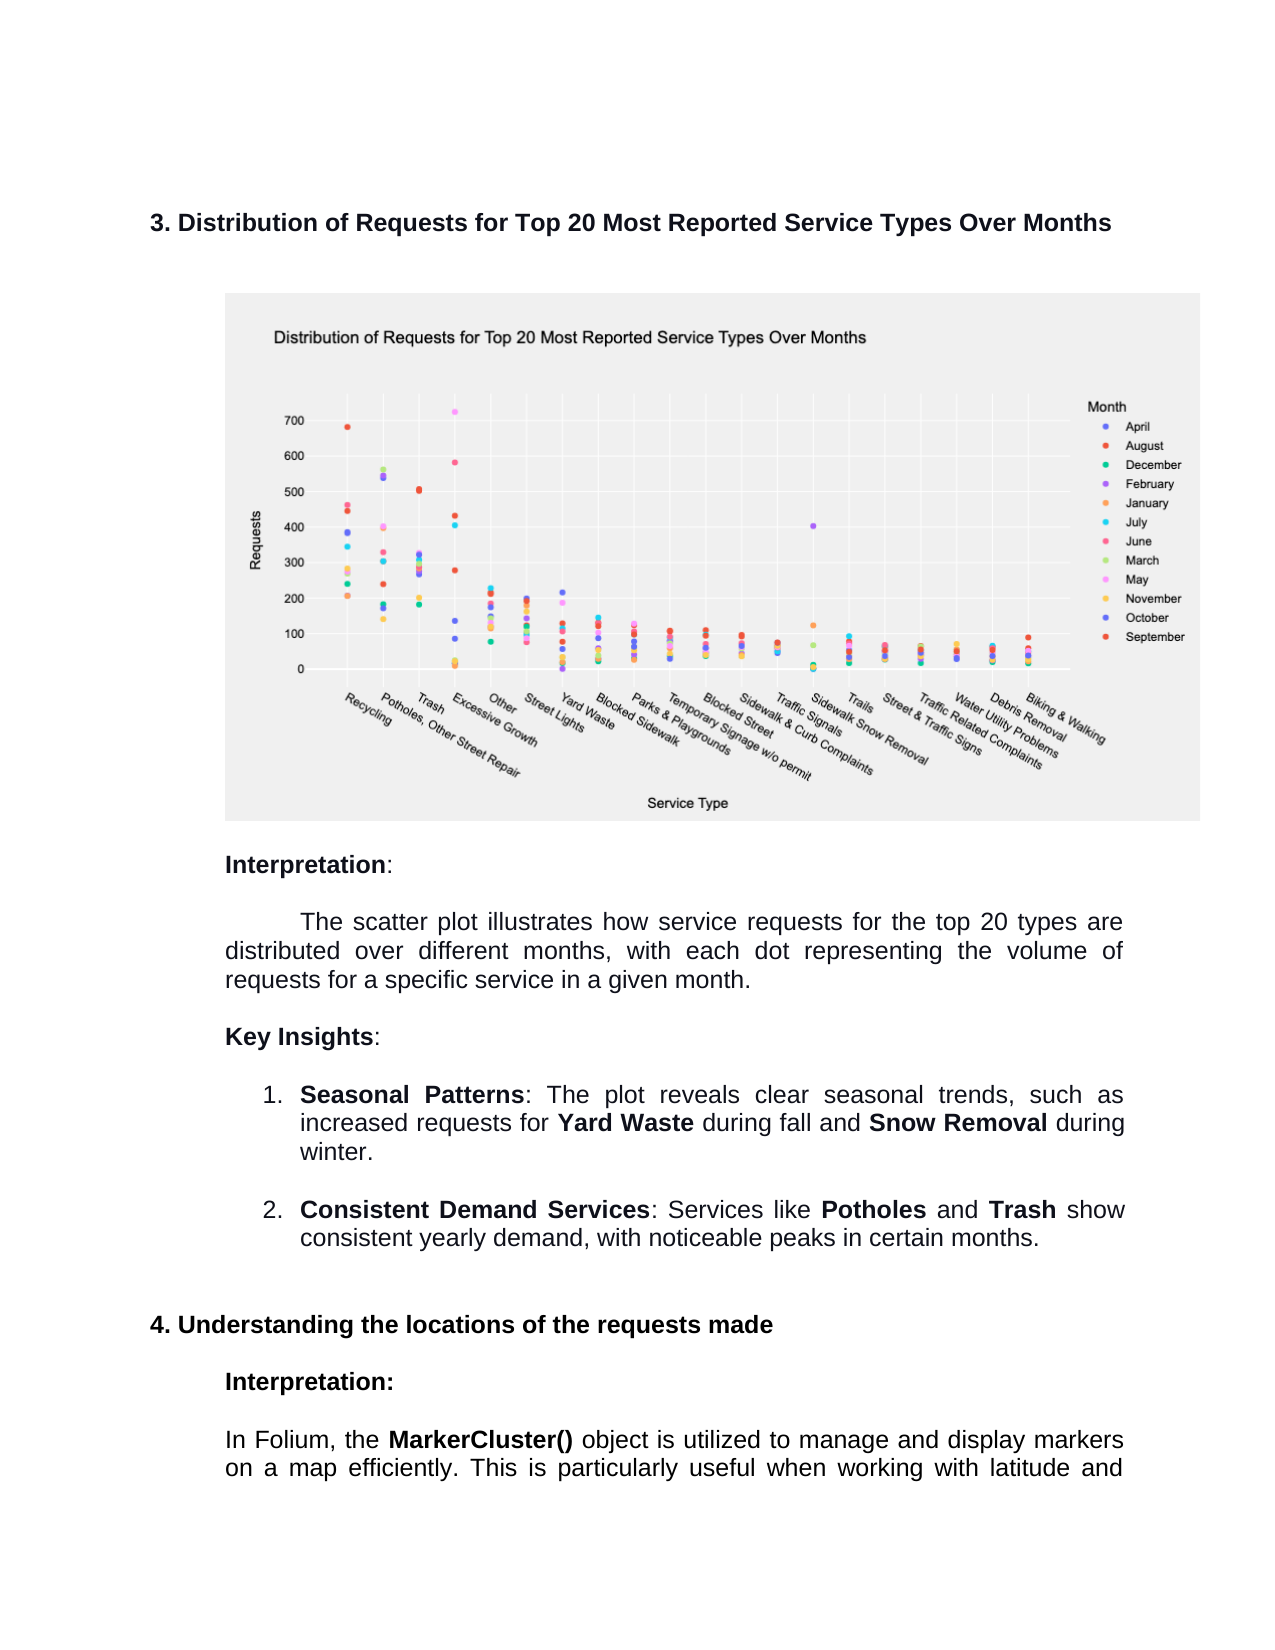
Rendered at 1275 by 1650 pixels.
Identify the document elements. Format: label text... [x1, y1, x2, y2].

text Interpretation: [225, 849, 1125, 878]
text Interpretation: [225, 1367, 1125, 1396]
text 4. Understanding the locations of the requests made [150, 1309, 1125, 1338]
text Key Insights: [225, 1022, 1125, 1051]
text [225, 1424, 1125, 1482]
list Seasonal Patterns: The plot reveals clear seasonal trends, such as increased requests for Yard Waste during fall and Snow Removal during winter. [262, 1079, 1125, 1166]
picture [225, 293, 1200, 821]
list Consistent Demand Services: Services like Potholes and Trash show consistent yearly demand, with noticeable peaks in certain months. [262, 1194, 1125, 1252]
text 3. Distribution of Requests for Top 20 Most Reported Service Types Over Months [150, 207, 1125, 236]
text The scatter plot illustrates how service requests for the top 20 types are distributed over different months, with each dot representing the volume of requests for a specific service in a given month. [225, 907, 1125, 993]
